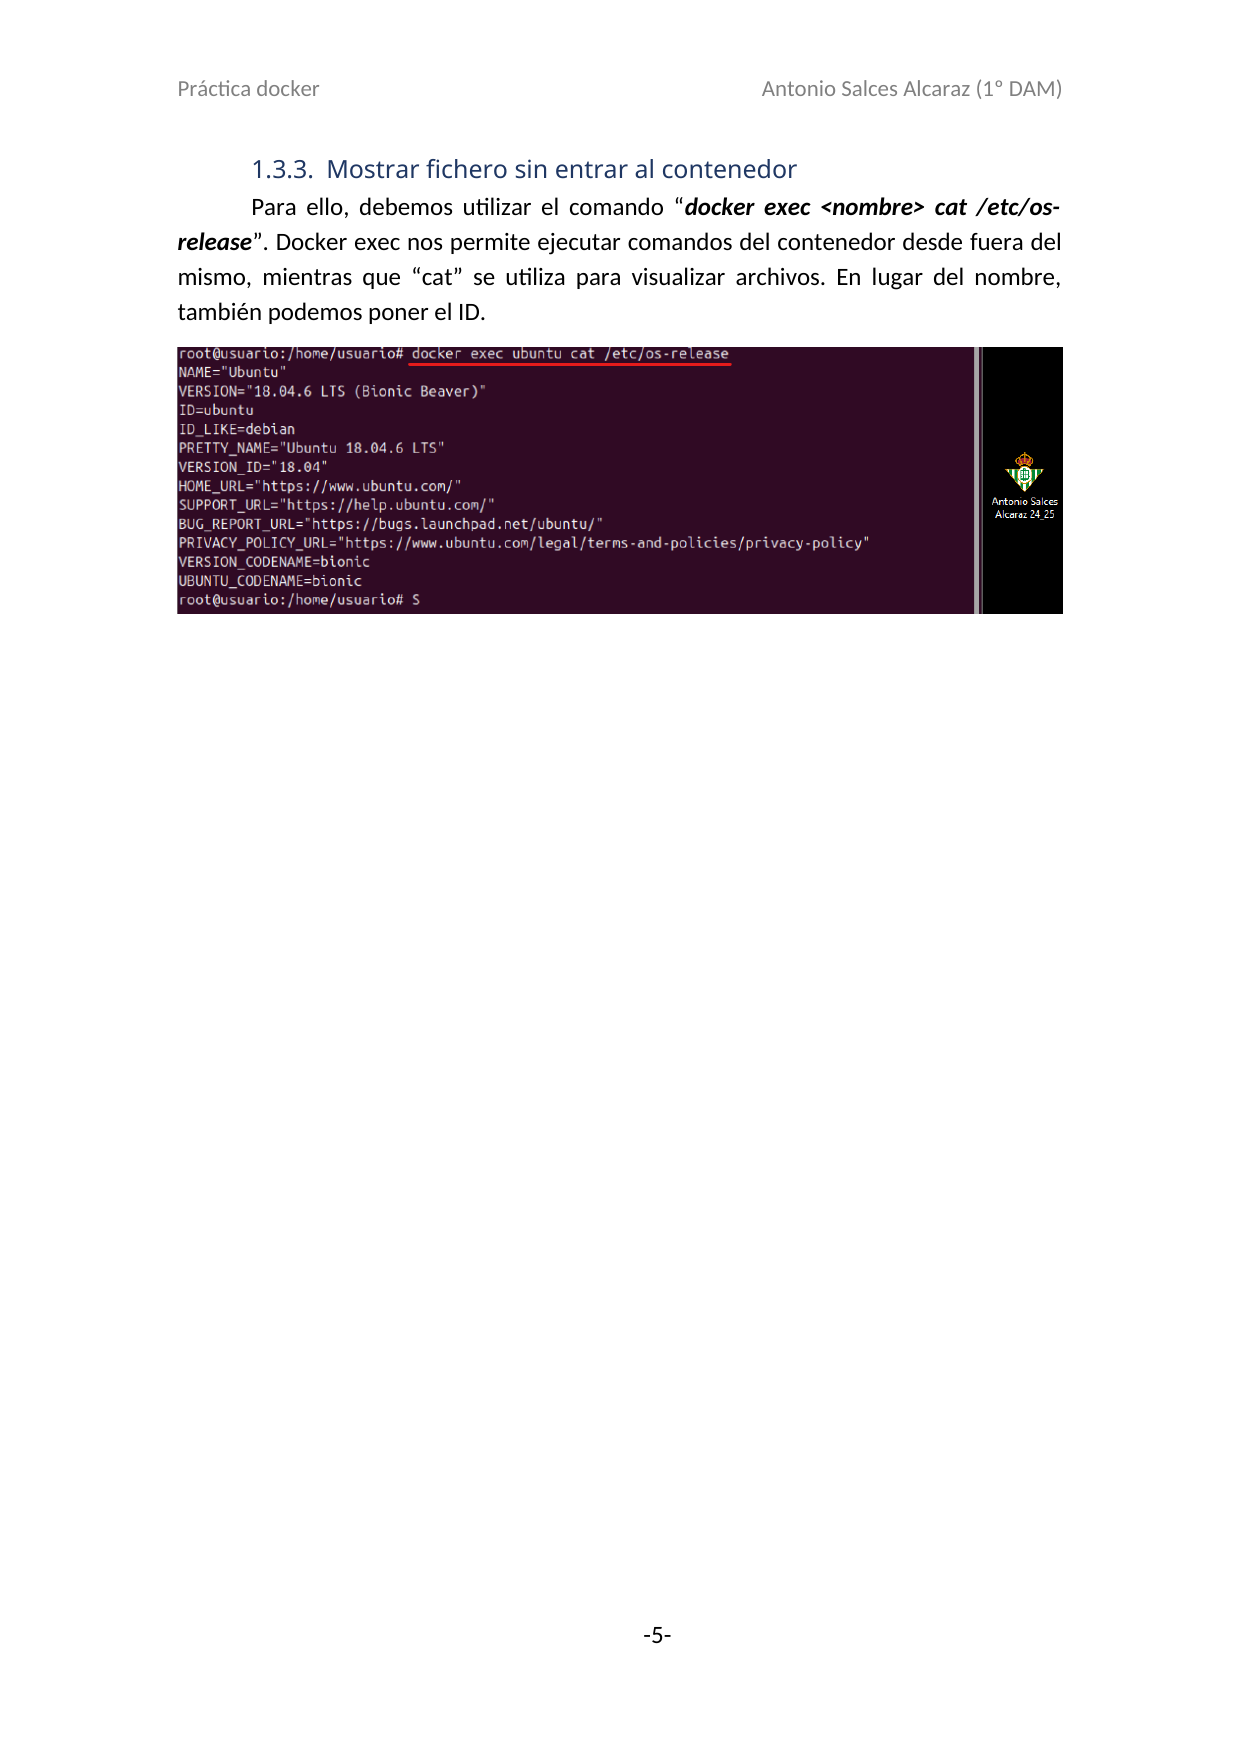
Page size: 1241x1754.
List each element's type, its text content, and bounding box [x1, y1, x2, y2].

picture [177, 347, 1063, 614]
text Para ello, debemos utilizar el comando “docker exec <nombre> cat /etc/os-release”. Docker exec nos permite ejecutar comandos del contenedor desde fuera del mismo, mientras que “cat” se utiliza para visualizar archivos. En lugar del nombre, también podemos poner el ID. [177, 191, 1063, 326]
subtitle Mostrar fichero sin entrar al contenedor [251, 152, 1063, 186]
